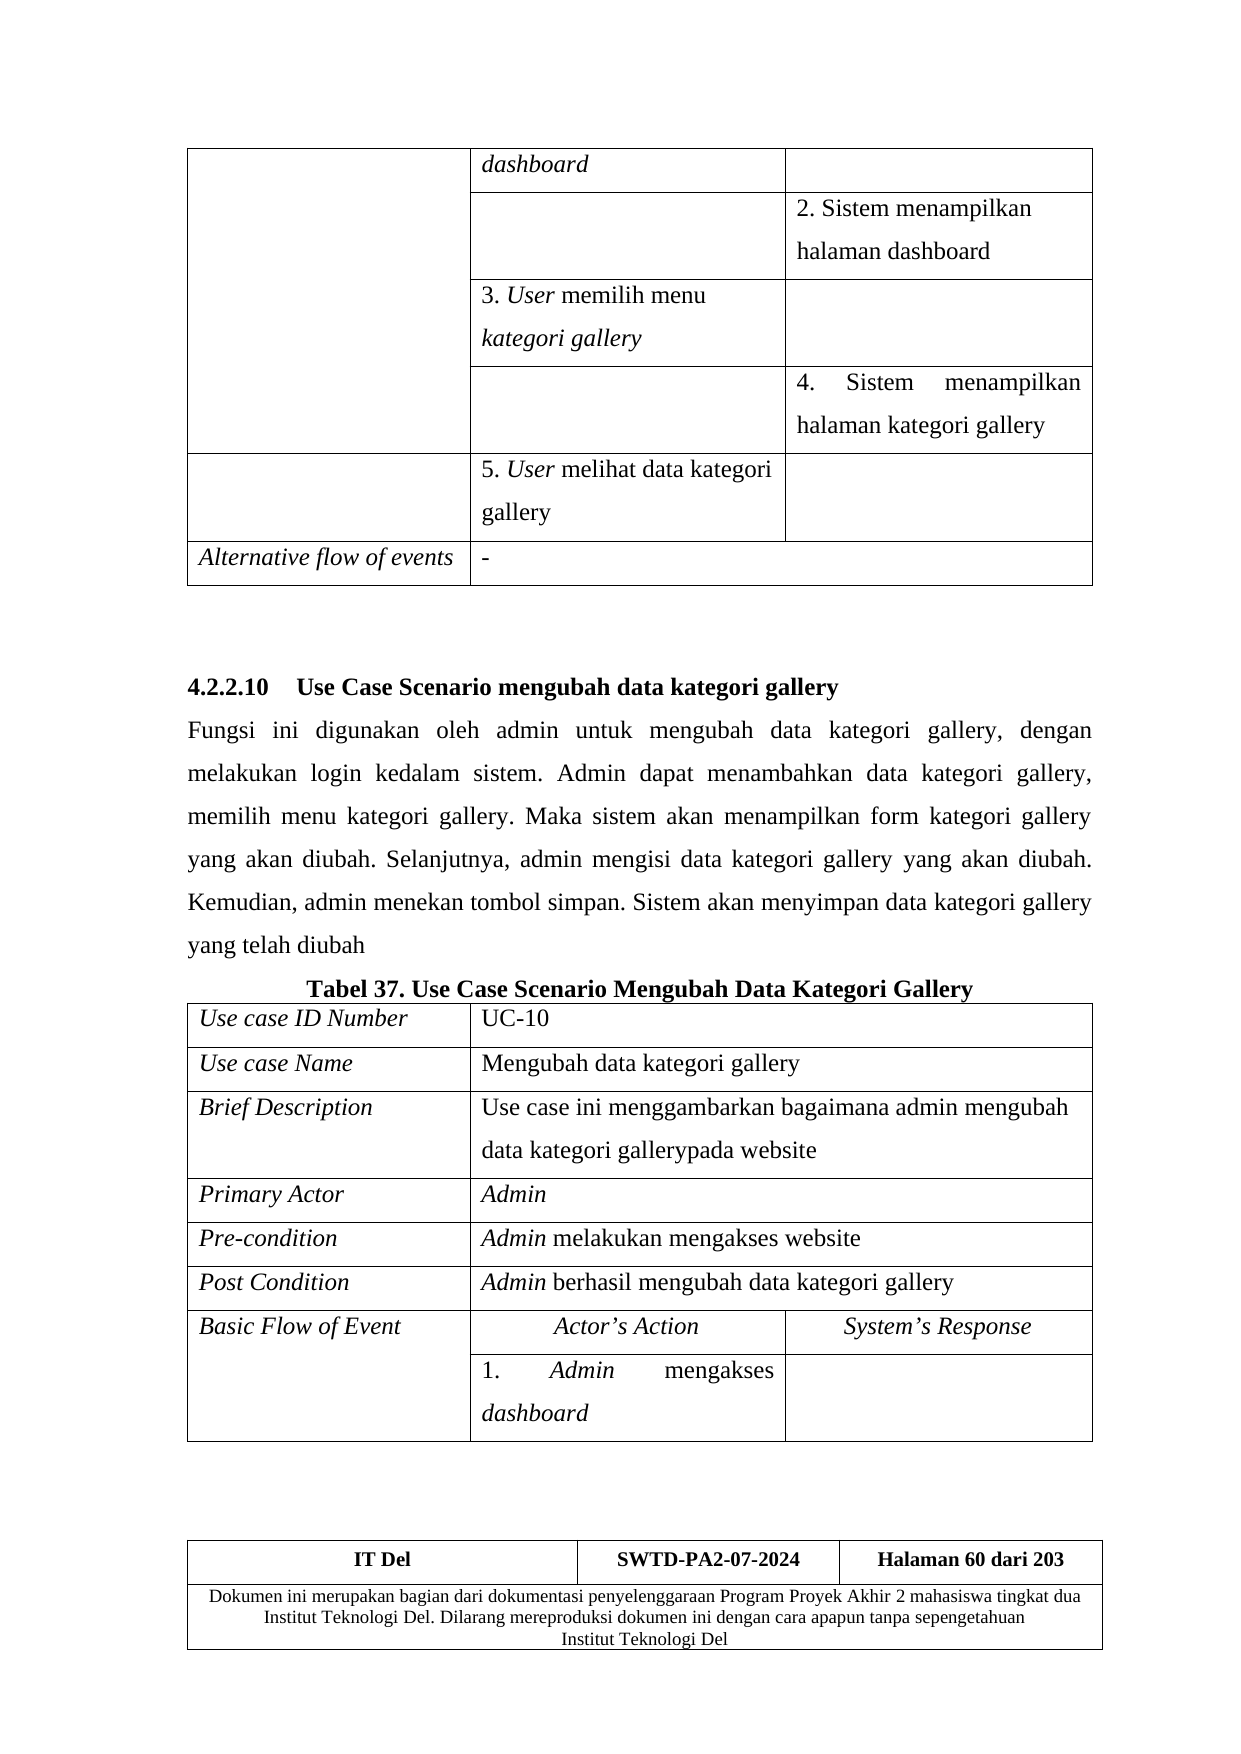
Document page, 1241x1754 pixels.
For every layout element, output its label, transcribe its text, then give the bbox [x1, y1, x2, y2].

table_cell 2. Sistem menampilkan halaman dashboard [786, 193, 1092, 279]
table_cell [471, 193, 785, 279]
table_cell Use case ini menggambarkan bagaimana admin mengubah data kategori gallerypada website [471, 1092, 1092, 1178]
text Fungsi ini digunakan oleh admin untuk mengubah data kategori gallery, dengan melakukan login kedalam sistem. Admin dapat menambahkan data kategori gallery, memilih menu kategori gallery. Maka sistem akan menampilkan form kategori gallery yang akan diubah. Selanjutnya, admin mengisi data kategori gallery yang akan diubah. Kemudian, admin menekan tombol simpan. Sistem akan menyimpan data kategori gallery yang telah diubah [187, 715, 1092, 959]
table_cell [786, 454, 1092, 541]
table_cell Admin [471, 1179, 1092, 1222]
table_cell Actor’s Action [471, 1311, 785, 1354]
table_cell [471, 149, 785, 192]
table_header Use case ID Number [188, 1004, 470, 1047]
table_cell 1. Admin mengakses dashboard [471, 1355, 785, 1441]
table_cell Admin berhasil mengubah data kategori gallery [471, 1267, 1092, 1310]
table_cell System’s Response [786, 1311, 1092, 1354]
table_cell 3. User memilih menu kategori gallery [471, 280, 785, 366]
table_cell Basic Flow of Event [188, 1311, 470, 1441]
table_cell 5. User melihat data kategori gallery [471, 454, 785, 541]
text Tabel 37. Use Case Scenario Mengubah Data Kategori Gallery [187, 974, 1092, 1002]
table_cell Admin melakukan mengakses website [471, 1223, 1092, 1266]
table_cell [786, 149, 1092, 192]
table_cell Post Condition [188, 1267, 470, 1310]
table_cell Mengubah data kategori gallery [471, 1048, 1092, 1091]
table_cell 4. Sistem menampilkan halaman kategori gallery [786, 367, 1092, 453]
table_cell Alternative flow of events [188, 542, 470, 584]
table_cell Primary Actor [188, 1179, 470, 1222]
table_cell [471, 367, 785, 453]
table_cell [786, 1355, 1092, 1441]
table_cell Pre-condition [188, 1223, 470, 1266]
table_header UC-10 [471, 1004, 1092, 1047]
table_cell [786, 280, 1092, 366]
table_cell Use case Name [188, 1048, 470, 1091]
table_cell [188, 454, 470, 541]
table_cell - [471, 542, 1092, 584]
table_cell Brief Description [188, 1092, 470, 1178]
list Use Case Scenario mengubah data kategori gallery [187, 672, 1092, 701]
